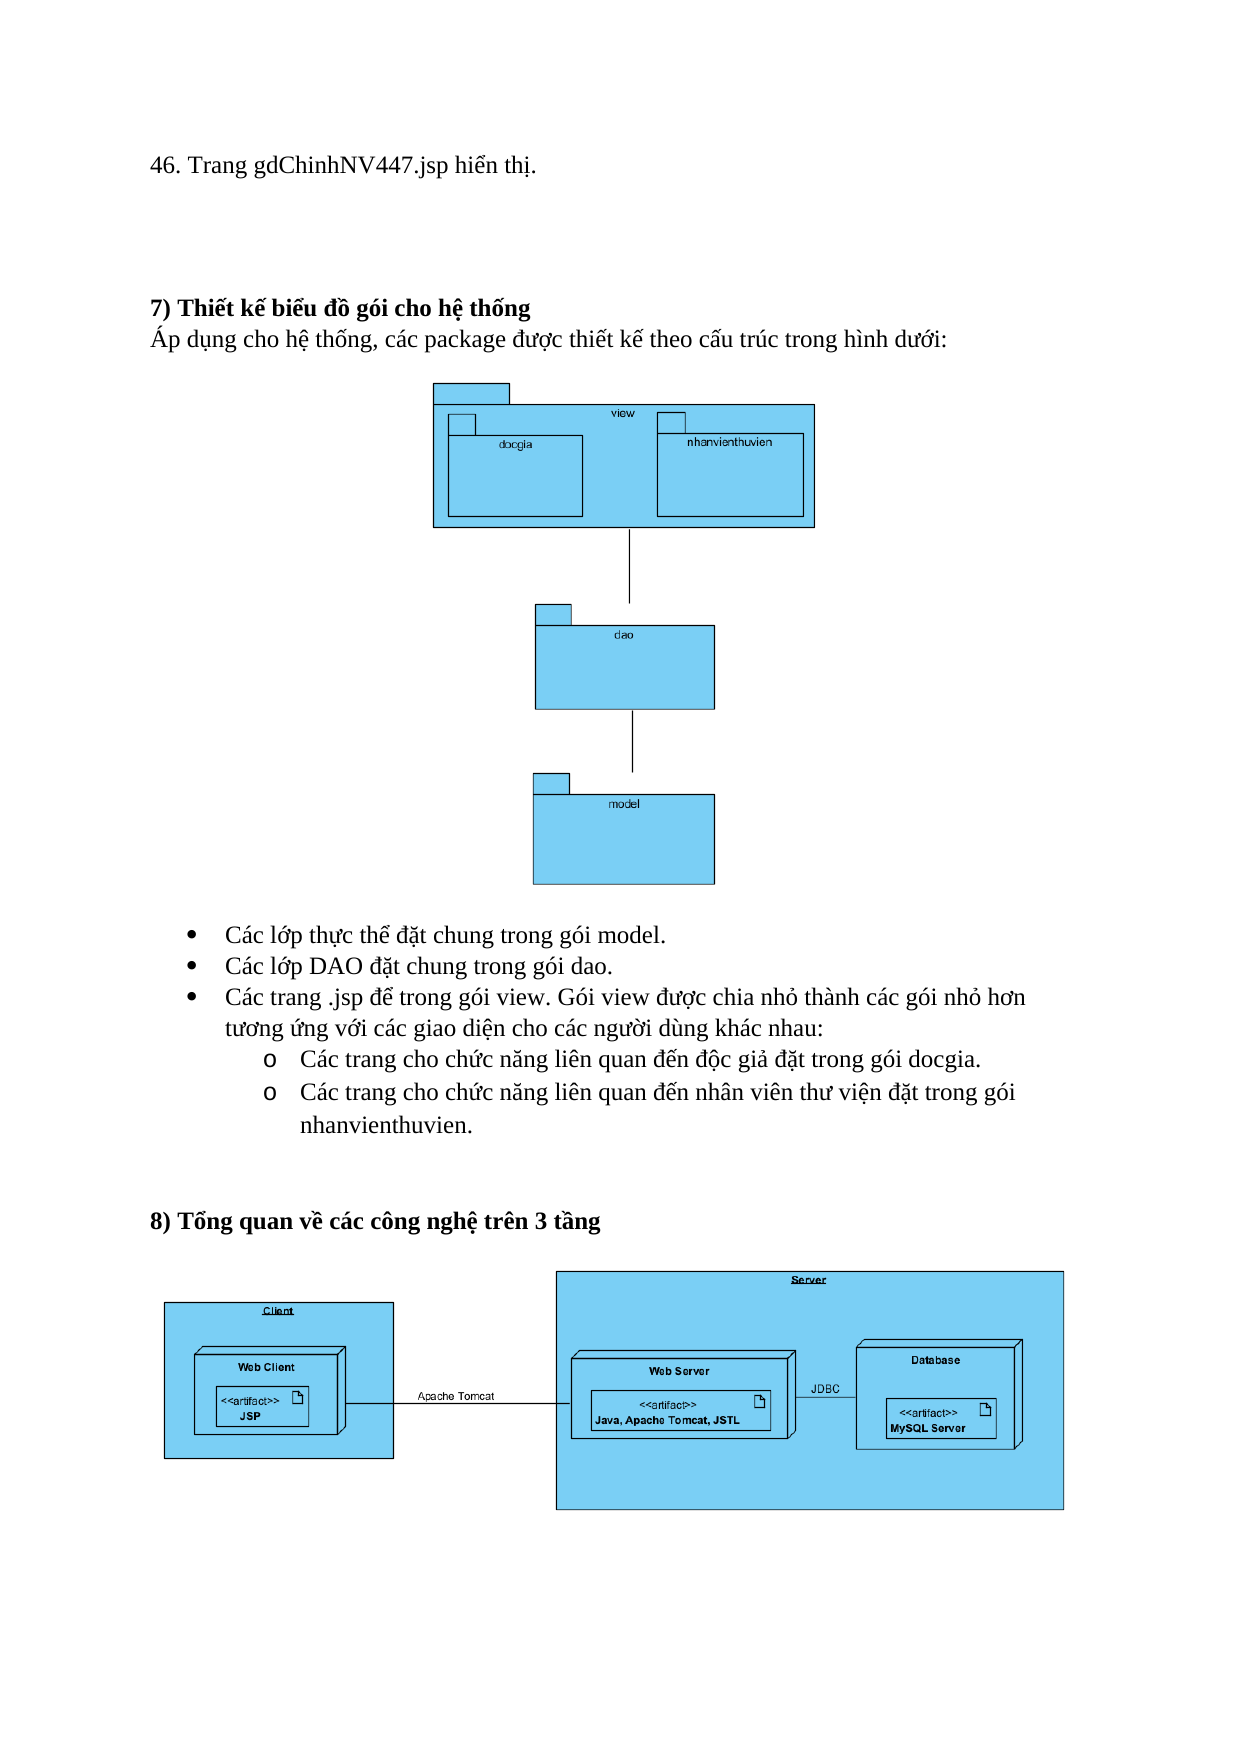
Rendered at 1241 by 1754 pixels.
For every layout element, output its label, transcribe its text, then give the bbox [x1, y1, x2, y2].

list Các trang cho chức năng liên quan đến nhân viên thư viện đặt trong gói nhanvienthuvien. [262, 1077, 1090, 1139]
list Các lớp thực thể đặt chung trong gói model. [187, 920, 1090, 949]
picture [419, 371, 821, 901]
text Áp dụng cho hệ thống, các package được thiết kế theo cấu trúc trong hình dưới: [150, 324, 1090, 353]
list Các trang .jsp để trong gói view. Gói view được chia nhỏ thành các gói nhỏ hơn tương ứng với các giao diện cho các người dùng khác nhau: [187, 982, 1090, 1042]
list Các trang cho chức năng liên quan đến độc giả đặt trong gói docgia. [262, 1044, 1090, 1075]
text 46. Trang gdChinhNV447.jsp hiển thị. [150, 150, 1090, 179]
subtitle 7) Thiết kế biểu đồ gói cho hệ thống [150, 293, 1090, 322]
subtitle 8) Tổng quan về các công nghệ trên 3 tầng [150, 1206, 1090, 1234]
picture [150, 1236, 1091, 1534]
list Các lớp DAO đặt chung trong gói dao. [187, 951, 1090, 980]
